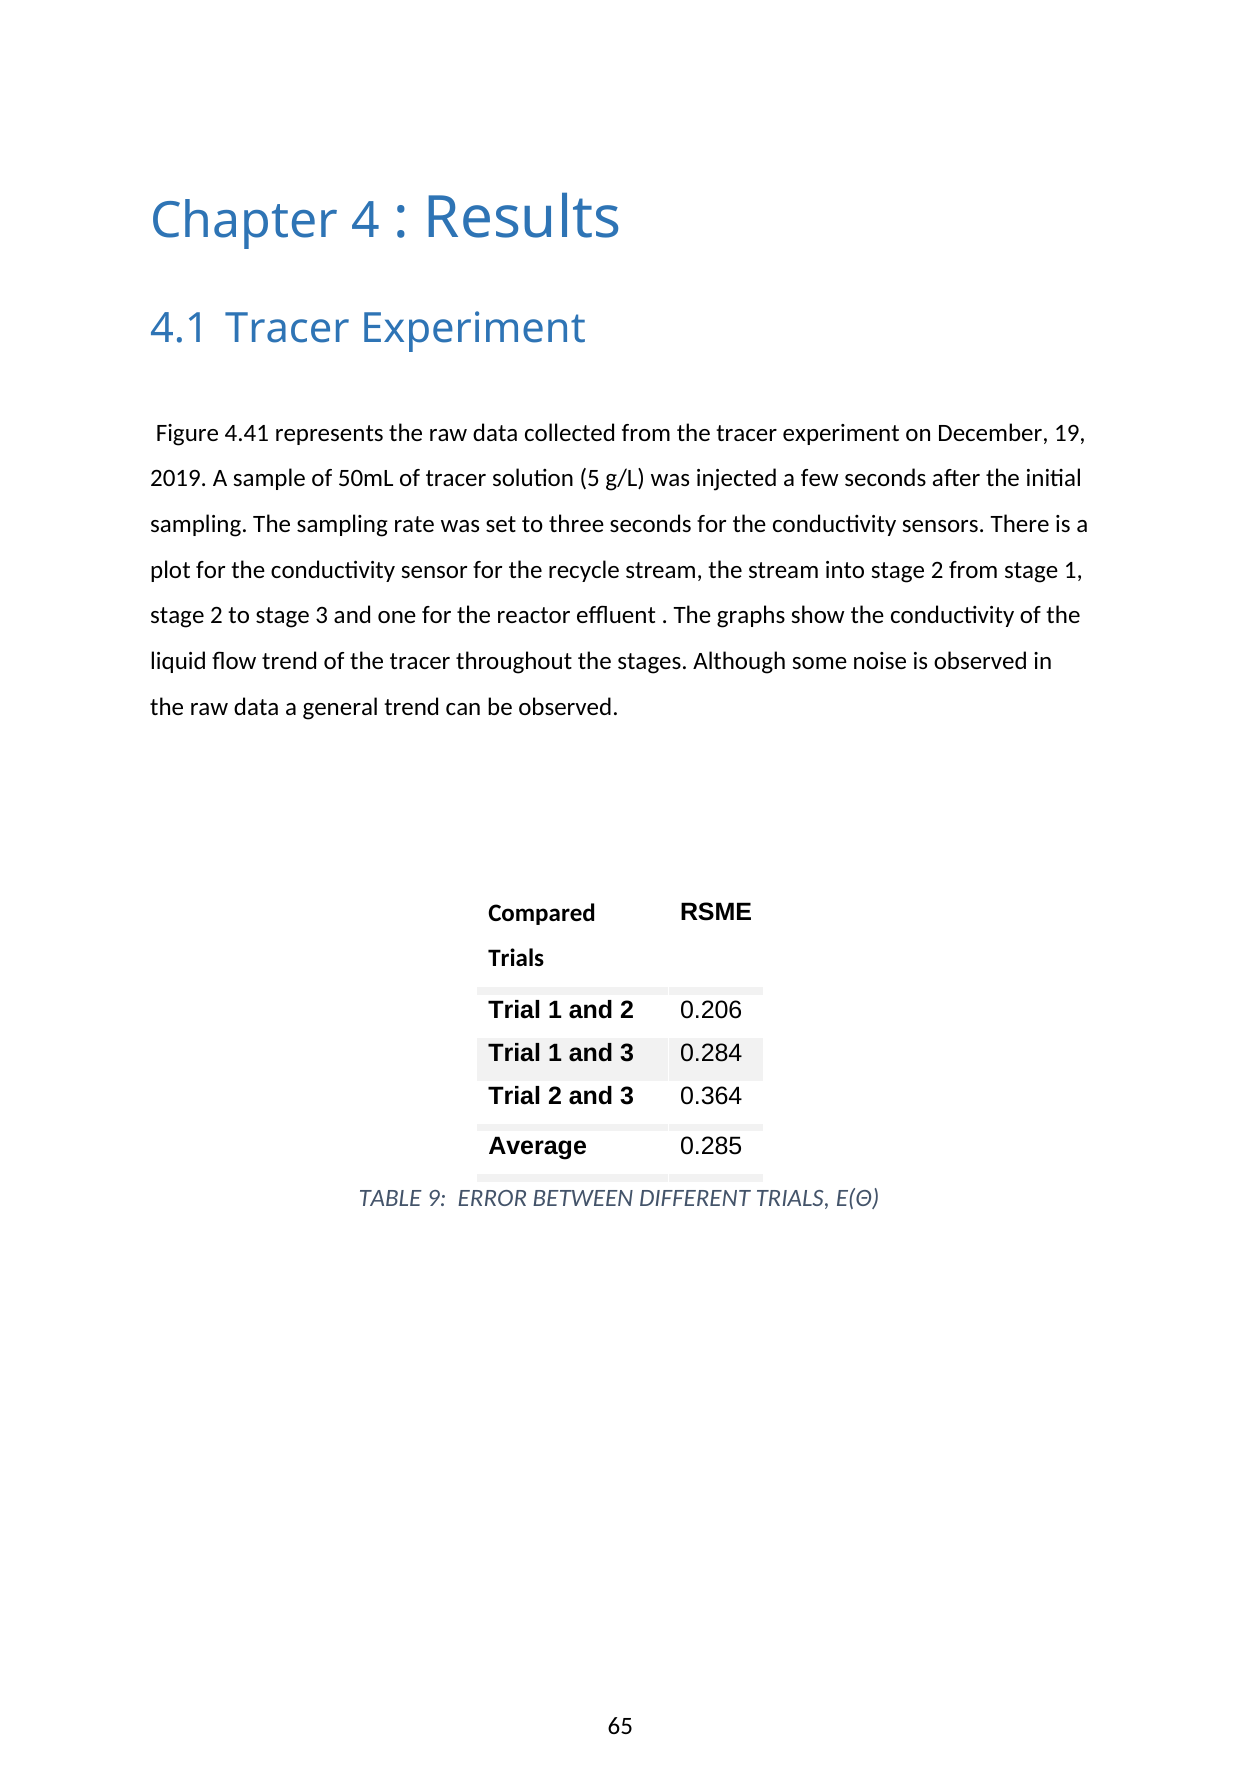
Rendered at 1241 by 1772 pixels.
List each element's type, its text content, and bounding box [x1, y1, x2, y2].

table_cell [477, 1124, 668, 1131]
table_header RSME [669, 897, 763, 987]
table_cell [477, 987, 668, 995]
table_cell 0.364 [669, 1081, 763, 1124]
table_cell [669, 1174, 763, 1182]
table_cell 0.285 [669, 1131, 763, 1174]
subtitle : Results [150, 175, 1090, 254]
table_header Compared Trials [477, 897, 668, 987]
table_cell Trial 1 and 3 [477, 1038, 668, 1081]
subtitle 4.1 Tracer Experiment [150, 298, 1090, 355]
table_cell 0.206 [669, 995, 763, 1038]
table_cell [669, 987, 763, 995]
table_cell Trial 2 and 3 [477, 1081, 668, 1124]
table_cell Average [477, 1131, 668, 1174]
table_cell [669, 1124, 763, 1131]
table_cell [477, 1174, 668, 1182]
table_cell Trial 1 and 2 [477, 995, 668, 1038]
table_cell 0.284 [669, 1038, 763, 1081]
